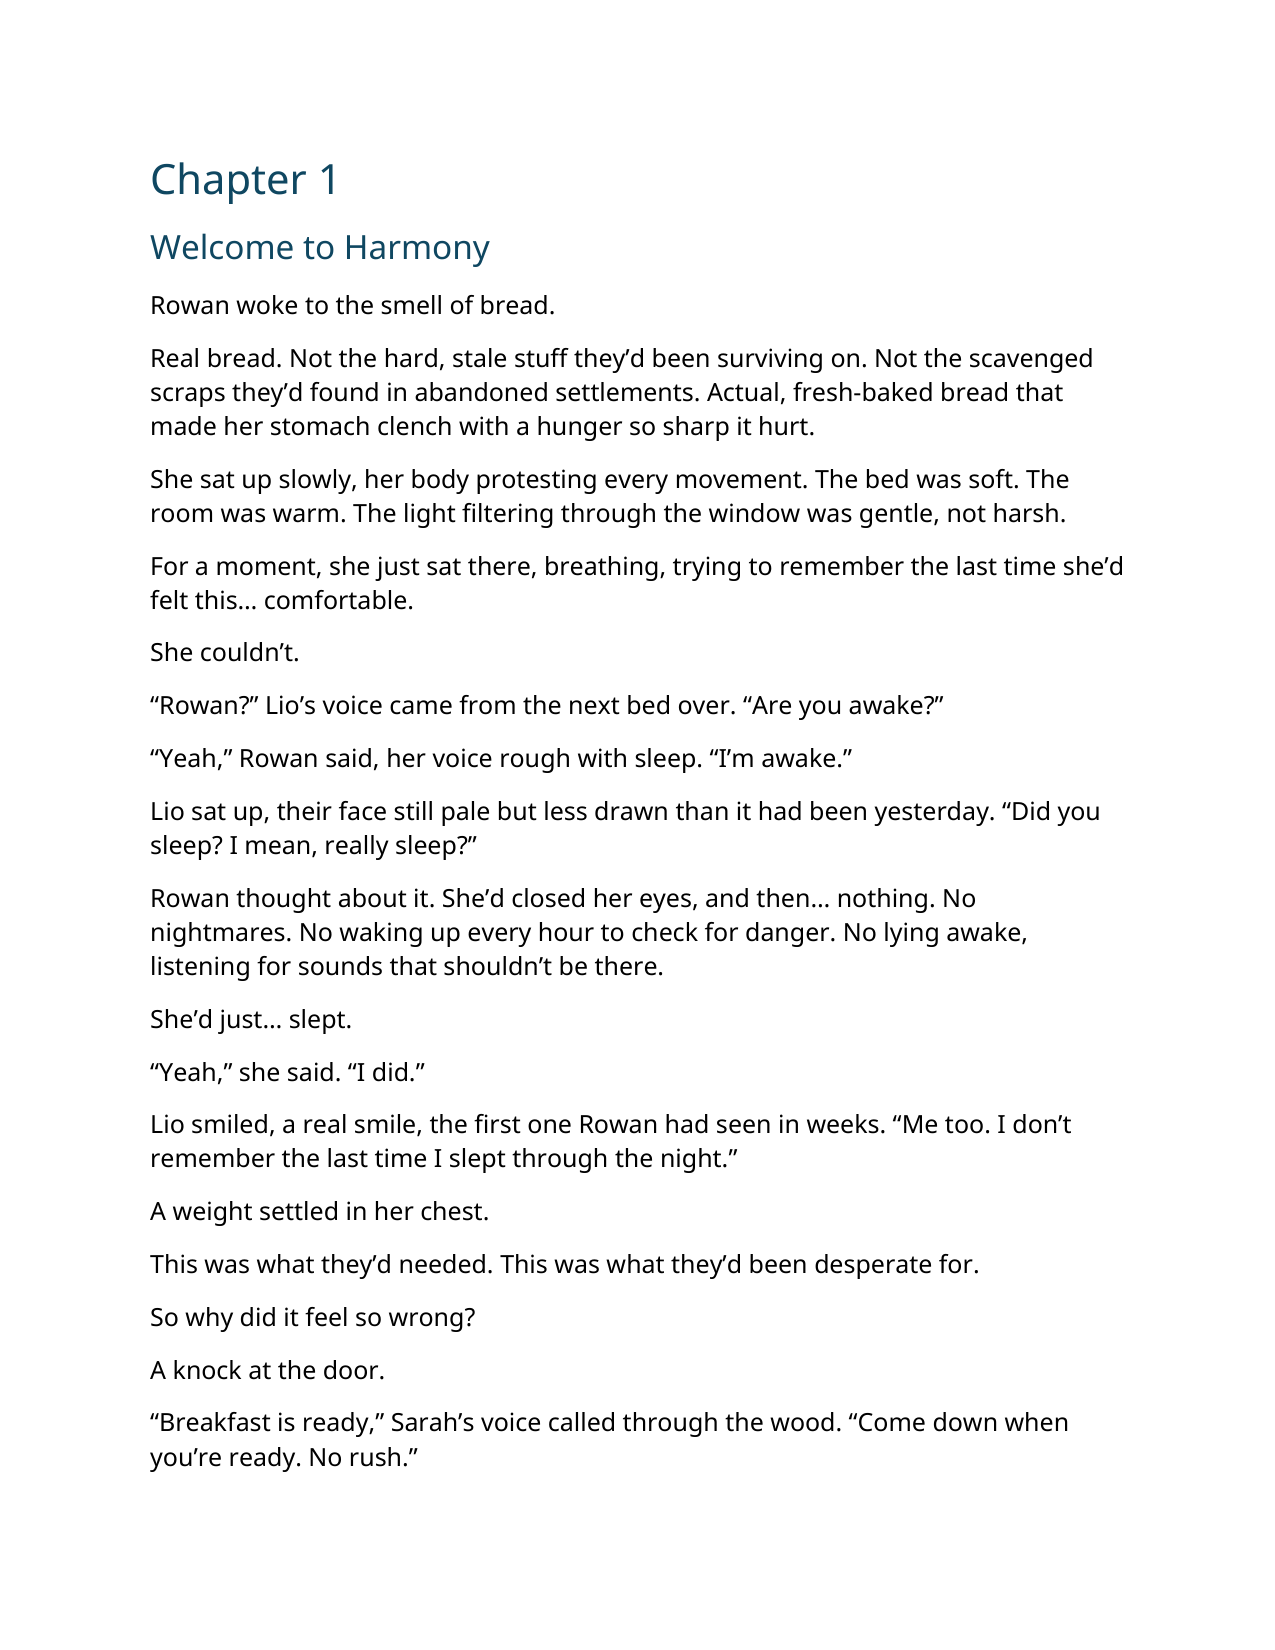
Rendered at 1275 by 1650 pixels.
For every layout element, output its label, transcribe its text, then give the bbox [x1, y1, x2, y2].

text Lio smiled, a real smile, the first one Rowan had seen in weeks. “Me too. I don’t remember the last time I slept through the night.” [150, 1107, 1125, 1175]
text Rowan thought about it. She’d closed her eyes, and then… nothing. No nightmares. No waking up every hour to check for danger. No lying awake, listening for sounds that shouldn’t be there. [150, 880, 1125, 983]
subtitle Chapter 1 [150, 150, 1125, 207]
text A knock at the door. [150, 1352, 1125, 1386]
text Rowan woke to the smell of bread. [150, 288, 1125, 322]
text “Rowan?” Lio’s voice came from the next bed over. “Are you awake?” [150, 688, 1125, 722]
text “Yeah,” Rowan said, her voice rough with sleep. “I’m awake.” [150, 741, 1125, 775]
text This was what they’d needed. This was what they’d been desperate for. [150, 1247, 1125, 1281]
subtitle Welcome to Harmony [150, 223, 1125, 269]
text A weight settled in her chest. [150, 1194, 1125, 1228]
text So why did it feel so wrong? [150, 1299, 1125, 1333]
text Real bread. Not the hard, stale stuff they’d been surviving on. Not the scavenged scraps they’d found in abandoned settlements. Actual, fresh-baked bread that made her stomach clench with a hunger so sharp it hurt. [150, 340, 1125, 443]
text “Breakfast is ready,” Sarah’s voice called through the wood. “Come down when you’re ready. No rush.” [150, 1405, 1125, 1473]
text Lio sat up, their face still pale but less drawn than it had been yesterday. “Did you sleep? I mean, really sleep?” [150, 793, 1125, 862]
text For a moment, she just sat there, breathing, trying to remember the last time she’d felt this… comfortable. [150, 548, 1125, 616]
text She sat up slowly, her body protesting every movement. The bed was soft. The room was warm. The light filtering through the window was gentle, not harsh. [150, 461, 1125, 529]
text She couldn’t. [150, 635, 1125, 669]
text “Yeah,” she said. “I did.” [150, 1054, 1125, 1088]
text She’d just… slept. [150, 1001, 1125, 1035]
